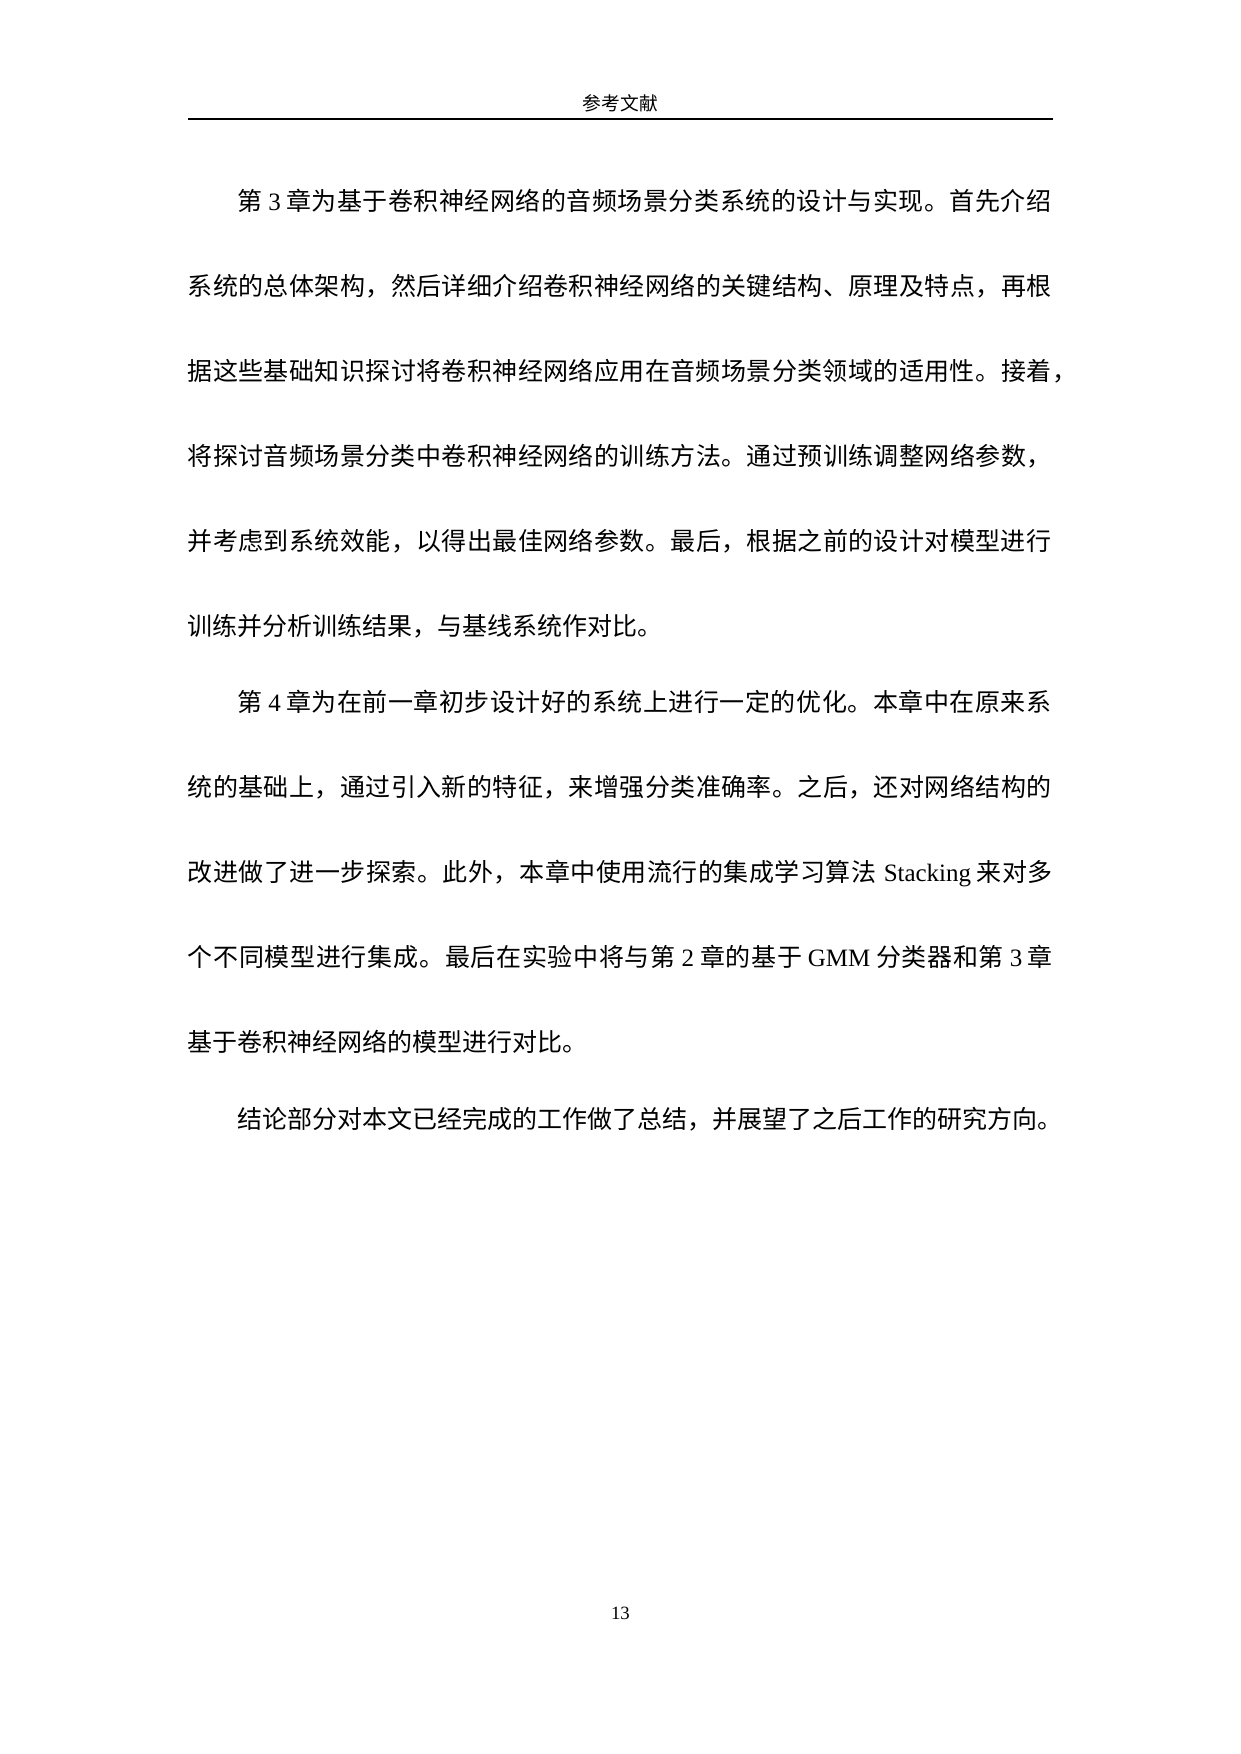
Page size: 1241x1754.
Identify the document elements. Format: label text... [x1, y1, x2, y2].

text 结论部分对本文已经完成的工作做了总结，并展望了之后工作的研究方向。 [187, 1084, 1053, 1152]
text 第3章为基于卷积神经网络的音频场景分类系统的设计与实现。首先介绍系统的总体架构，然后详细介绍卷积神经网络的关键结构、原理及特点，再根据这些基础知识探讨将卷积神经网络应用在音频场景分类领域的适用性。接着，将探讨音频场景分类中卷积神经网络的训练方法。通过预训练调整网络参数，并考虑到系统效能，以得出最佳网络参数。最后，根据之前的设计对模型进行训练并分析训练结果，与基线系统作对比。 [187, 166, 1053, 658]
text 第4章为在前一章初步设计好的系统上进行一定的优化。本章中在原来系统的基础上，通过引入新的特征，来增强分类准确率。之后，还对网络结构的改进做了进一步探索。此外，本章中使用流行的集成学习算法Stacking来对多个不同模型进行集成。最后在实验中将与第2章的基于GMM分类器和第3章基于卷积神经网络的模型进行对比。 [187, 667, 1053, 1074]
